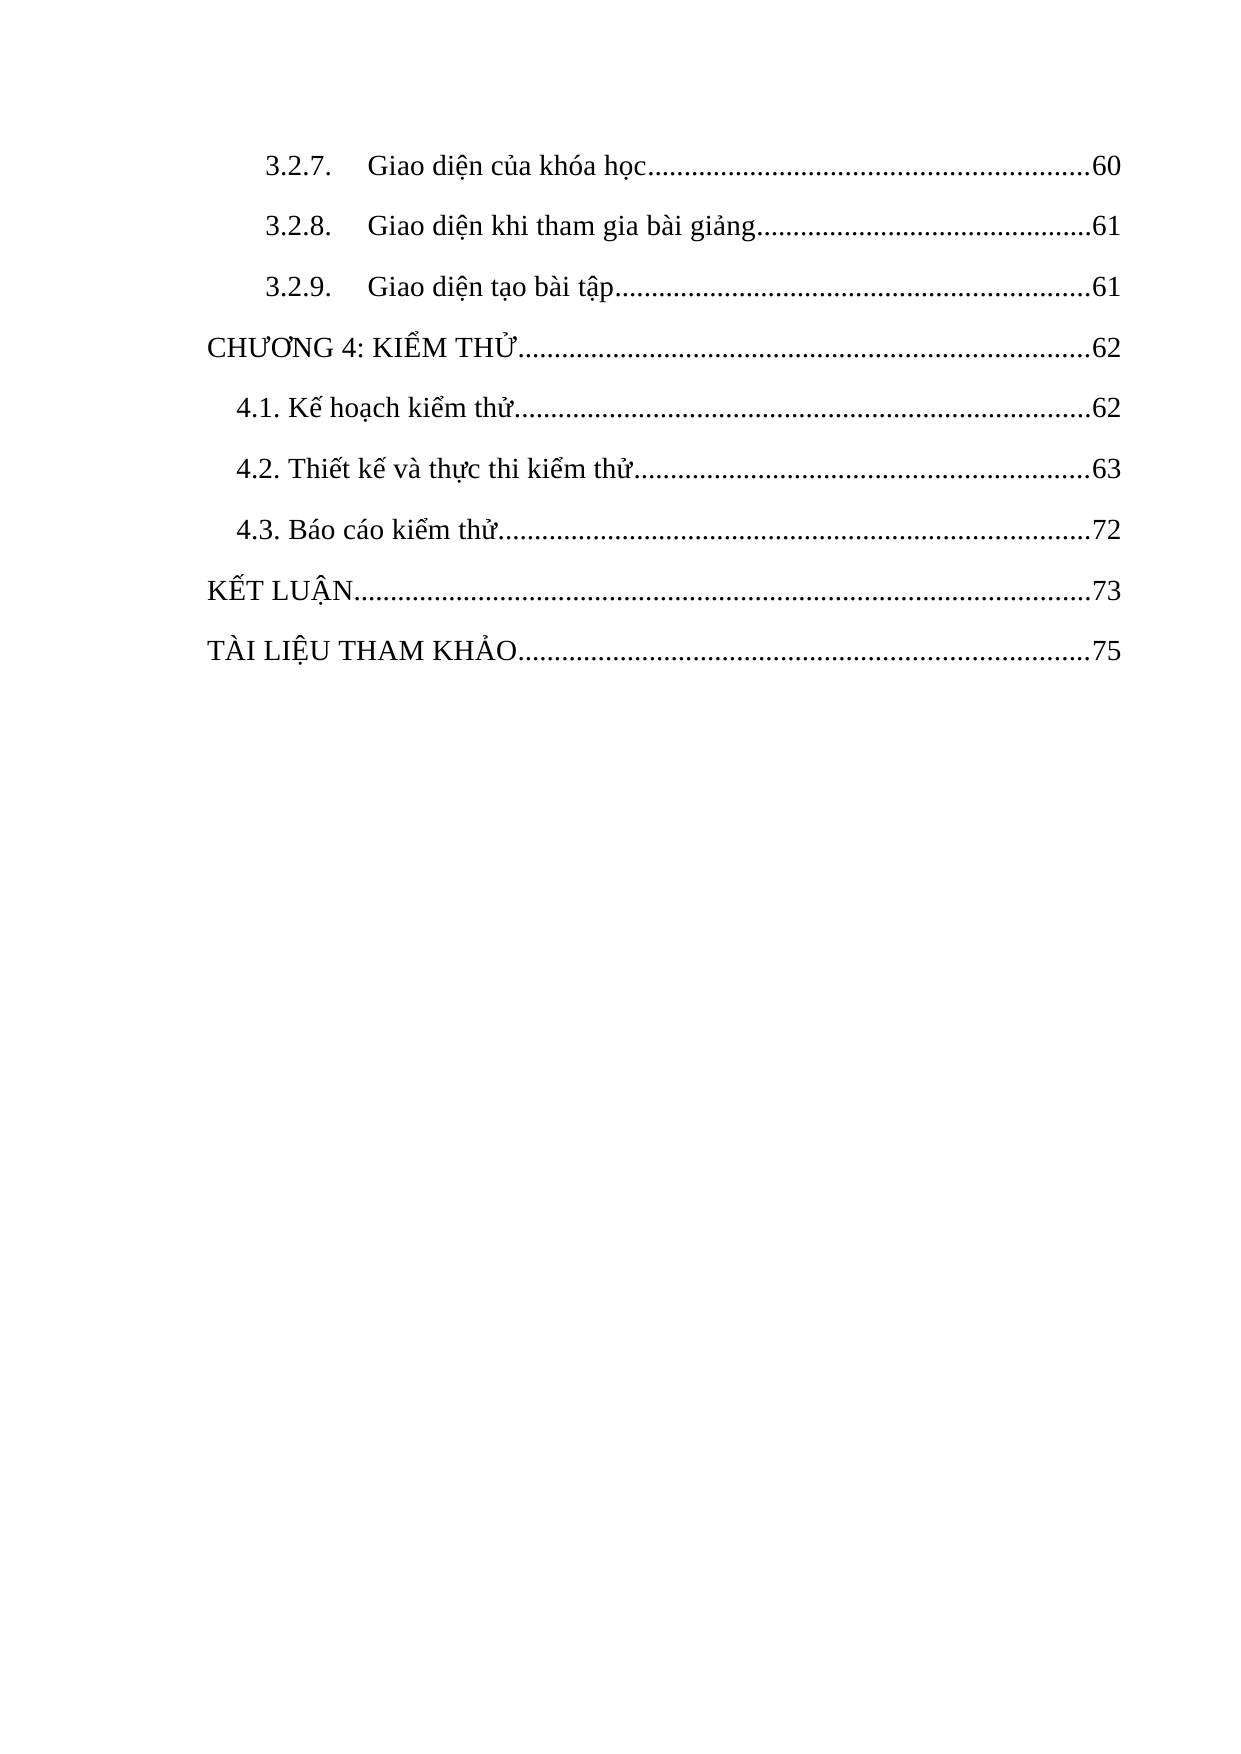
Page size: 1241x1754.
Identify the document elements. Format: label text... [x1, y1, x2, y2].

text KẾT LUẬN 73 [207, 573, 1122, 606]
text 4.2. Thiết kế và thực thi kiểm thử 63 [236, 451, 1122, 485]
text 3.2.7. Giao diện của khóa học 60 [265, 148, 1122, 181]
text 4.1. Kế hoạch kiểm thử 62 [236, 391, 1122, 424]
text 3.2.8. Giao diện khi tham gia bài giảng 61 [265, 208, 1122, 242]
text 3.2.9. Giao diện tạo bài tập 61 [265, 269, 1122, 303]
text TÀI LIỆU THAM KHẢO 75 [207, 633, 1122, 667]
text CHƯƠNG 4: KIỂM THỬ 62 [207, 330, 1122, 363]
text 4.3. Báo cáo kiểm thử 72 [236, 512, 1122, 546]
